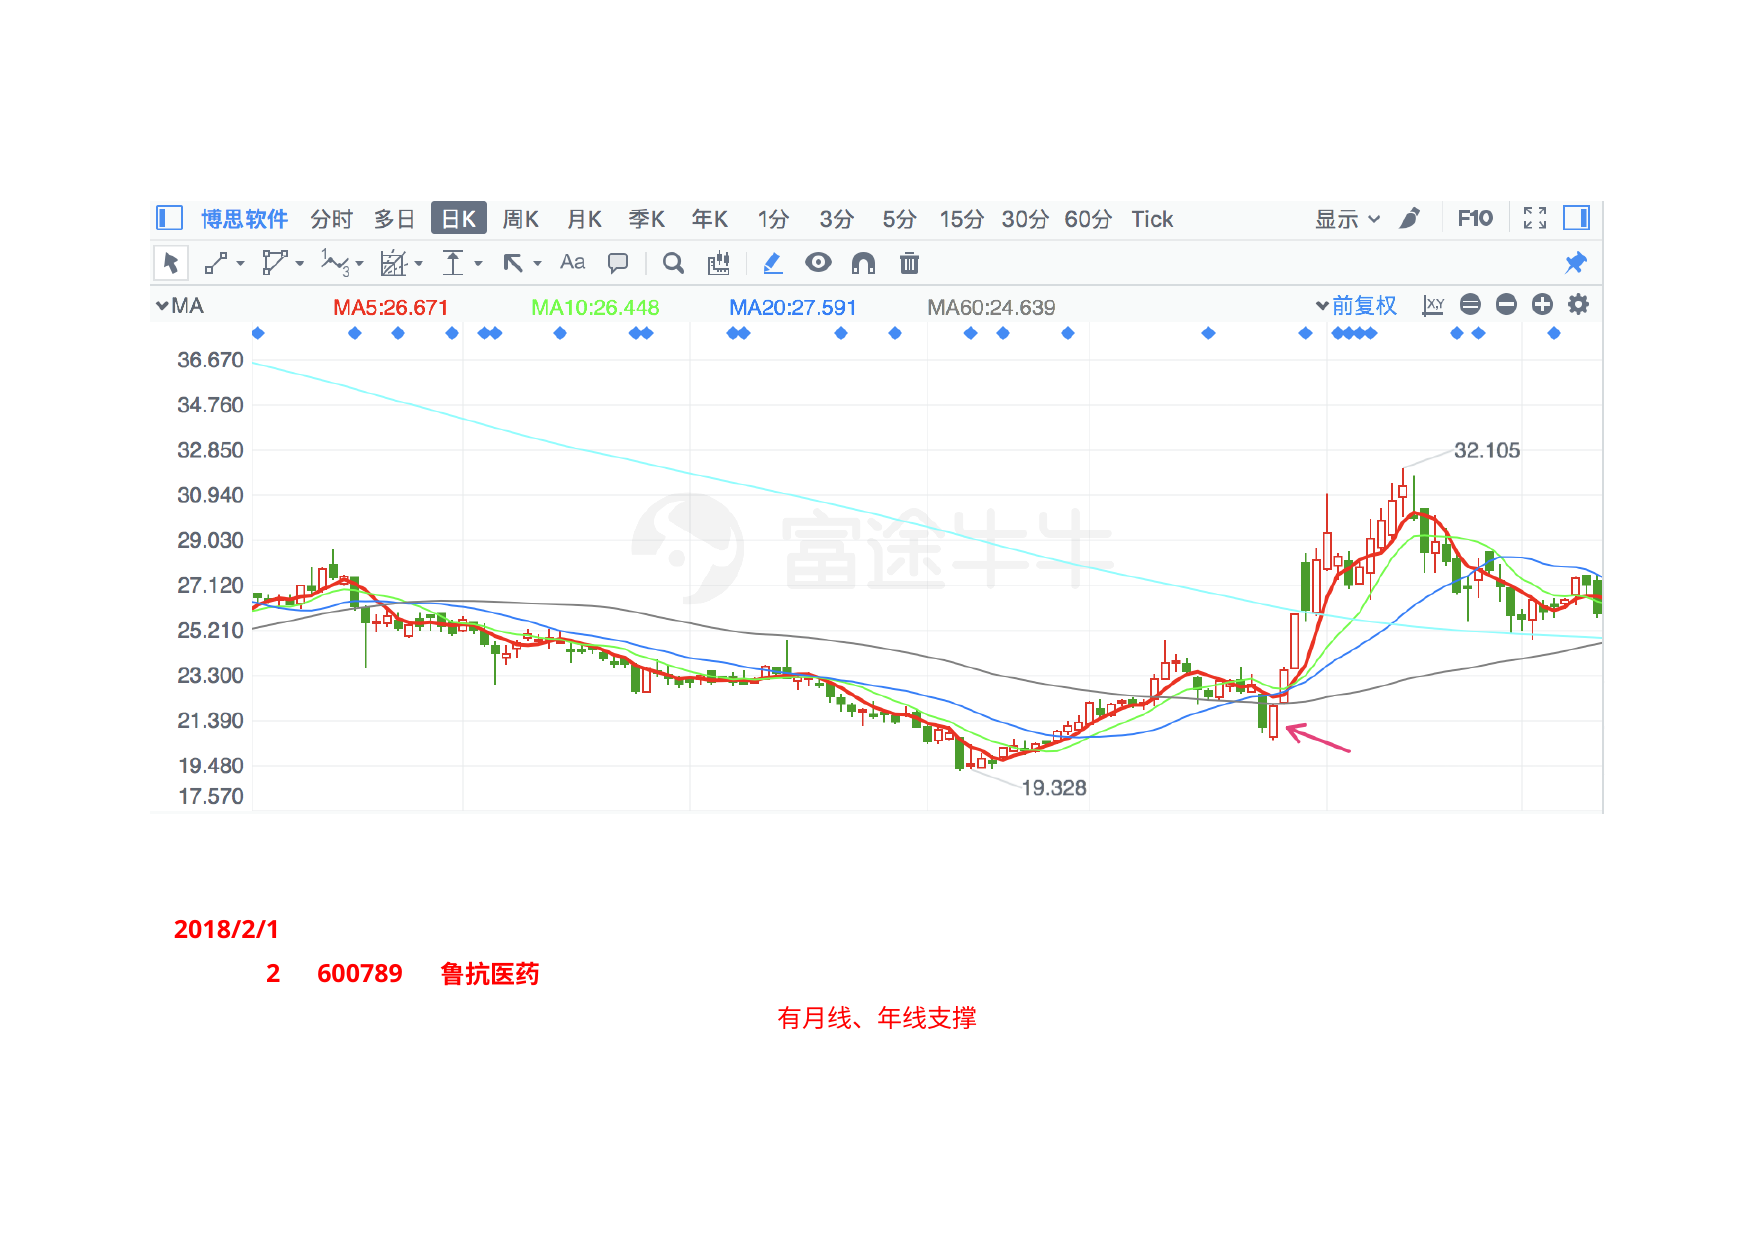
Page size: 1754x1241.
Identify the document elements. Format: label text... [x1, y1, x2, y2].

picture [150, 201, 1605, 814]
table_header 600789 [291, 906, 429, 994]
table_header 2018/2/12 [150, 906, 291, 994]
text 有月线、年线支撑 [150, 994, 1604, 1039]
table_header 鲁抗医药 [429, 906, 564, 994]
